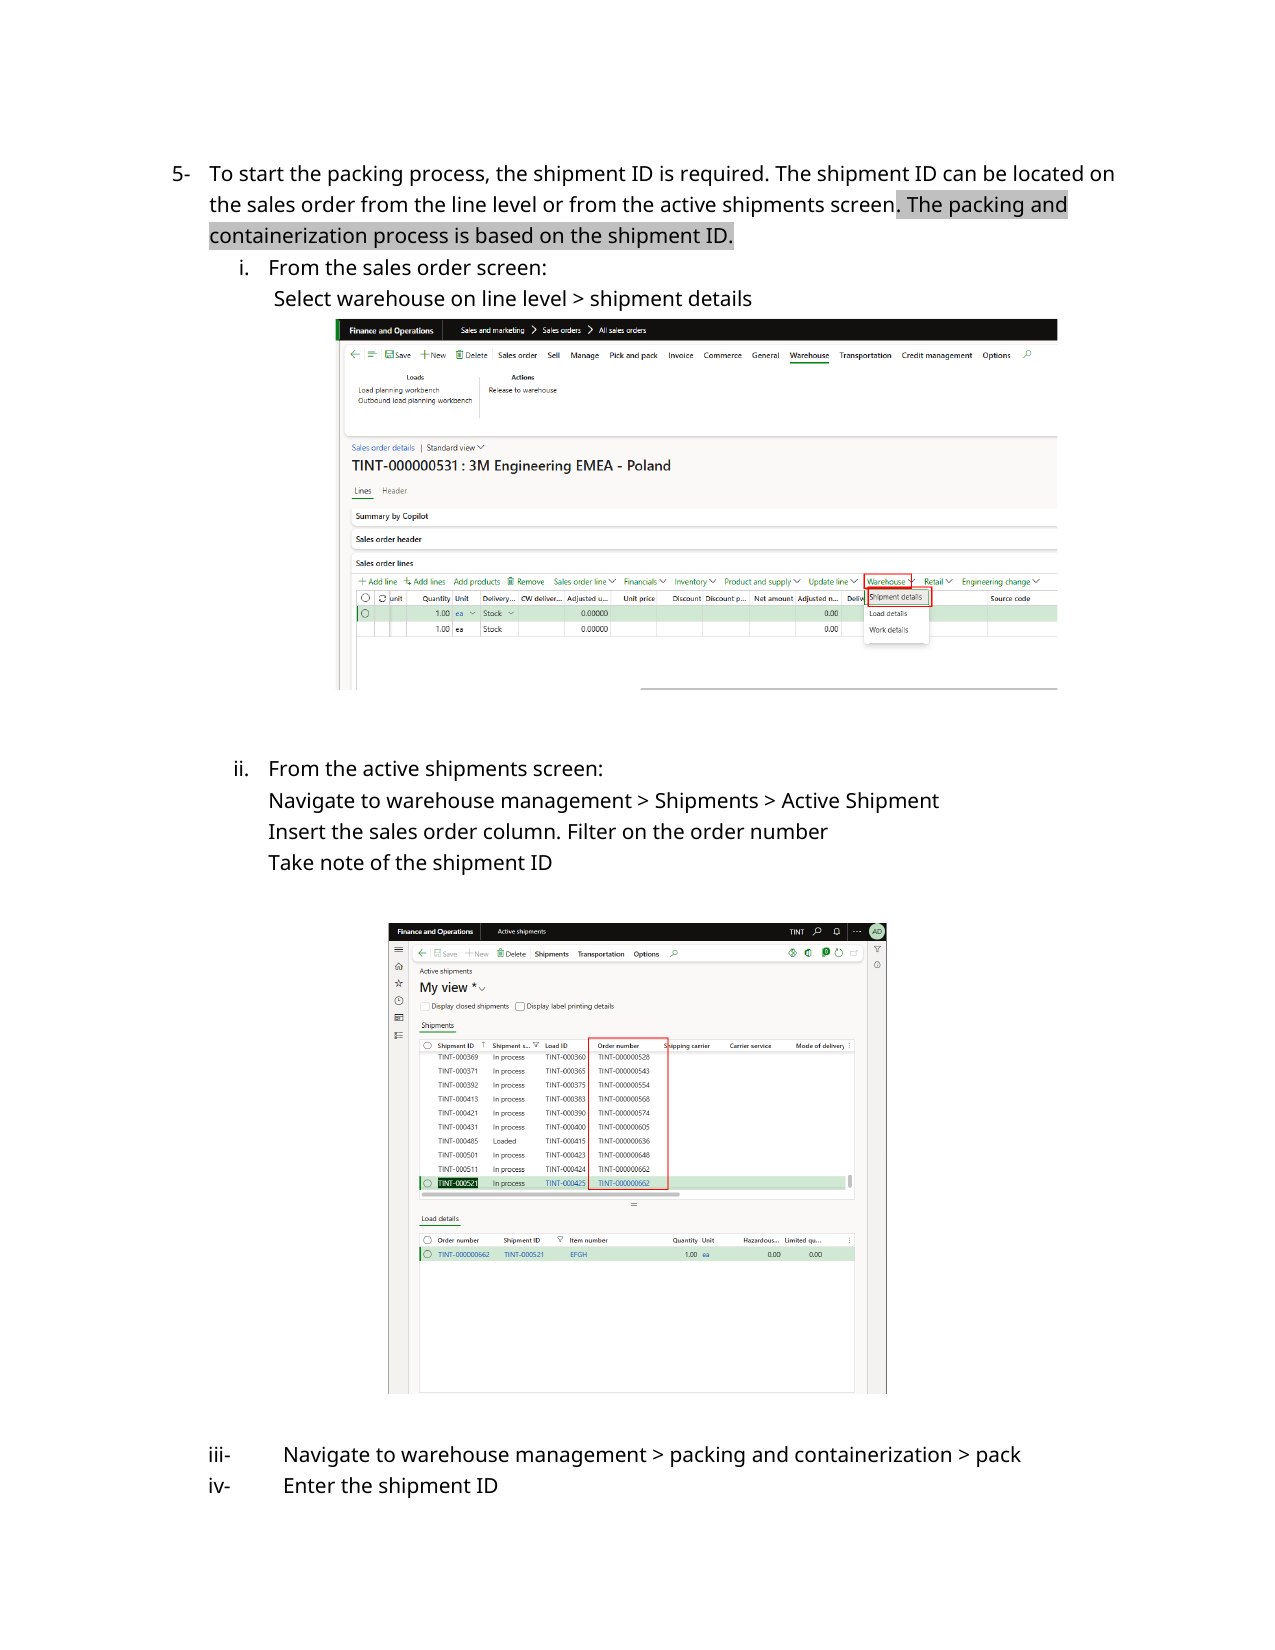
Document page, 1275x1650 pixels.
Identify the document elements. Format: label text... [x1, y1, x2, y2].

list Navigate to warehouse management > Shipments > Active Shipment [268, 786, 1125, 814]
list To start the packing process, the shipment ID is required. The shipment ID can be located on the sales order from the line level or from the active shipments screen. The packing and containerization process is based on the shipment ID. [172, 159, 1125, 250]
list From the sales order screen: [249, 253, 1125, 281]
list Navigate to warehouse management > packing and containerization > pack [208, 1440, 1125, 1468]
text Take note of the shipment ID [268, 848, 1125, 877]
list Enter the shipment ID [208, 1471, 1125, 1499]
picture [388, 923, 887, 1394]
list Insert the sales order column. Filter on the order number [268, 817, 1125, 846]
list From the active shipments screen: [249, 754, 1125, 783]
picture [335, 315, 1058, 690]
list Select warehouse on line level > shipment details [268, 284, 1125, 312]
